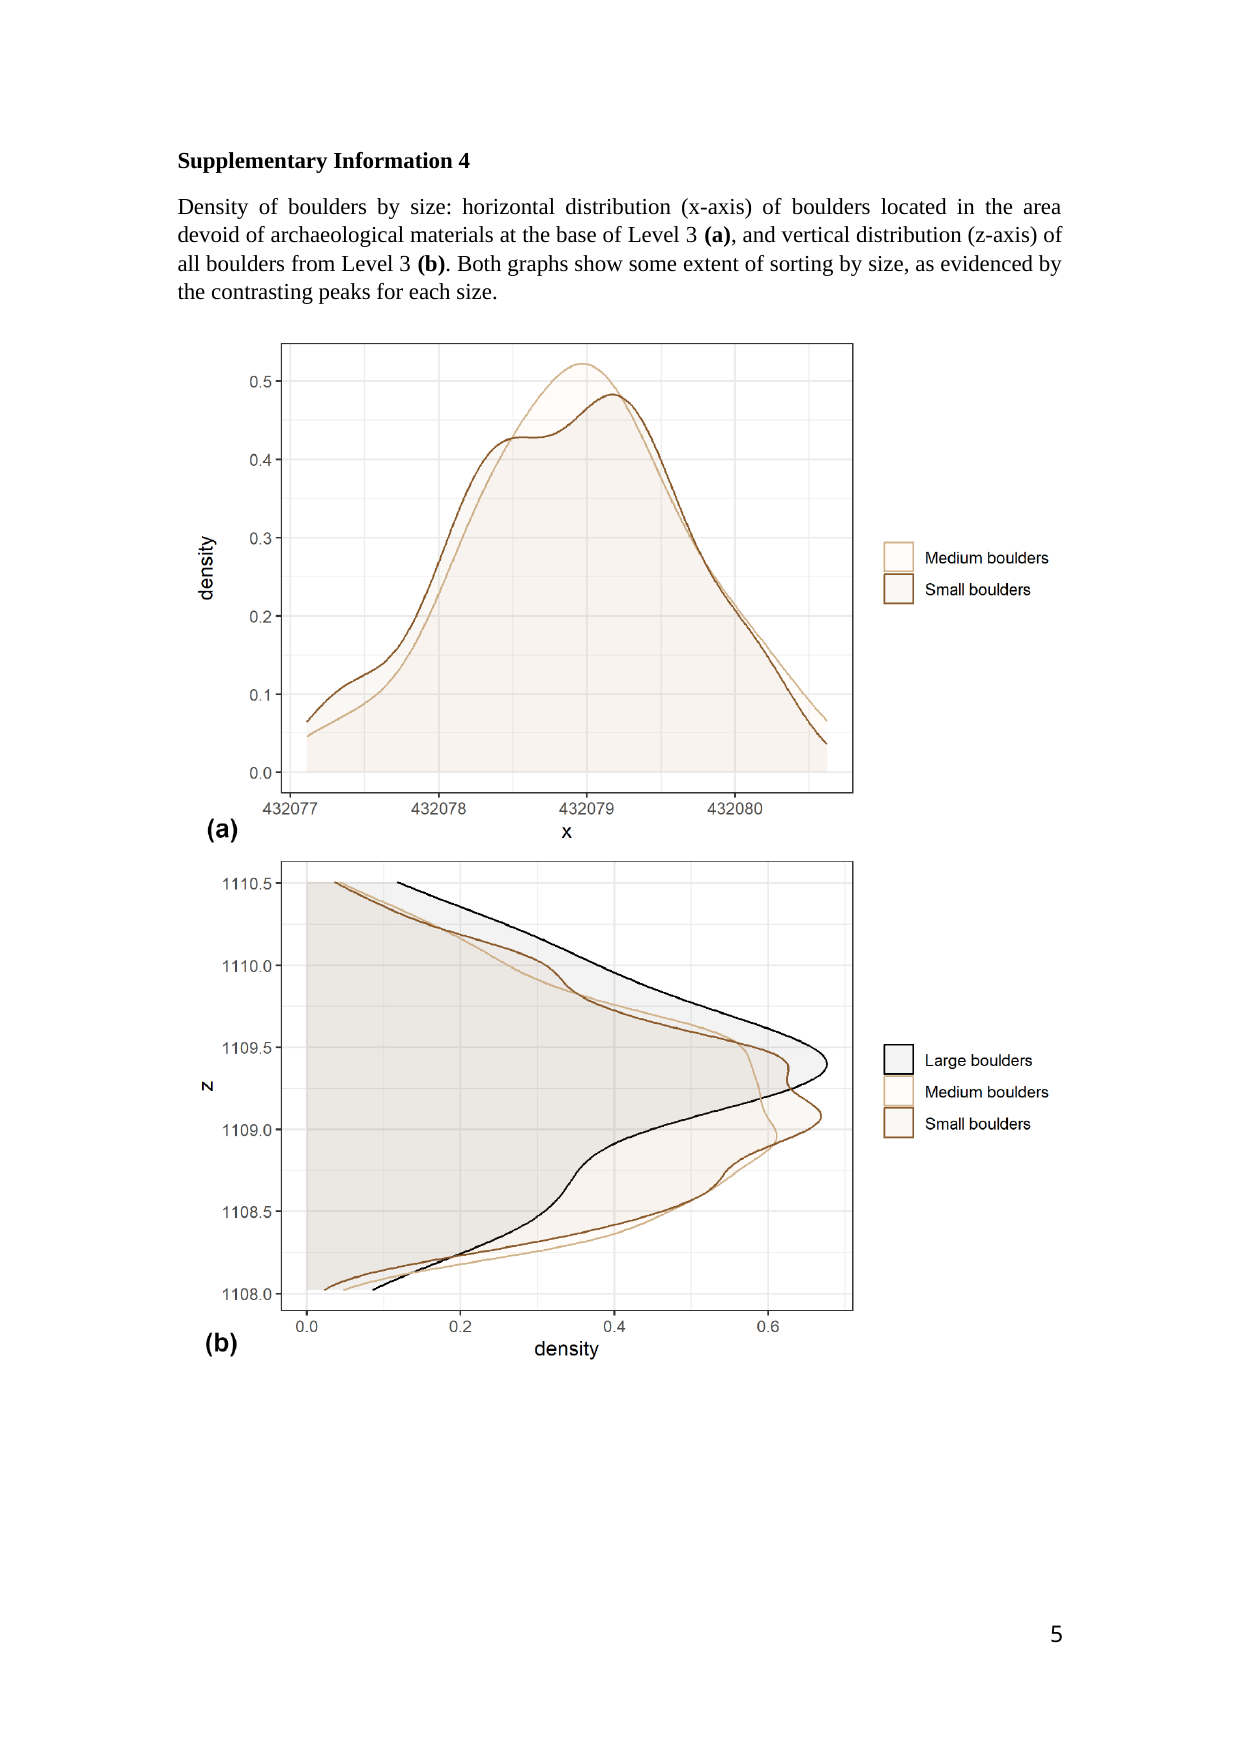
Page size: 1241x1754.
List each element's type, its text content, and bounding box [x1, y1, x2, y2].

picture [177, 323, 1079, 1379]
text Density of boulders by size: horizontal distribution (x-axis) of boulders located in the area devoid of archaeological materials at the base of Level 3 (a), and vertical distribution (z-axis) of all boulders from Level 3 (b). Both graphs show some extent of sorting by size, as evidenced by the contrasting peaks for each size. [177, 193, 1063, 304]
text Supplementary Information 4 [177, 148, 1063, 174]
